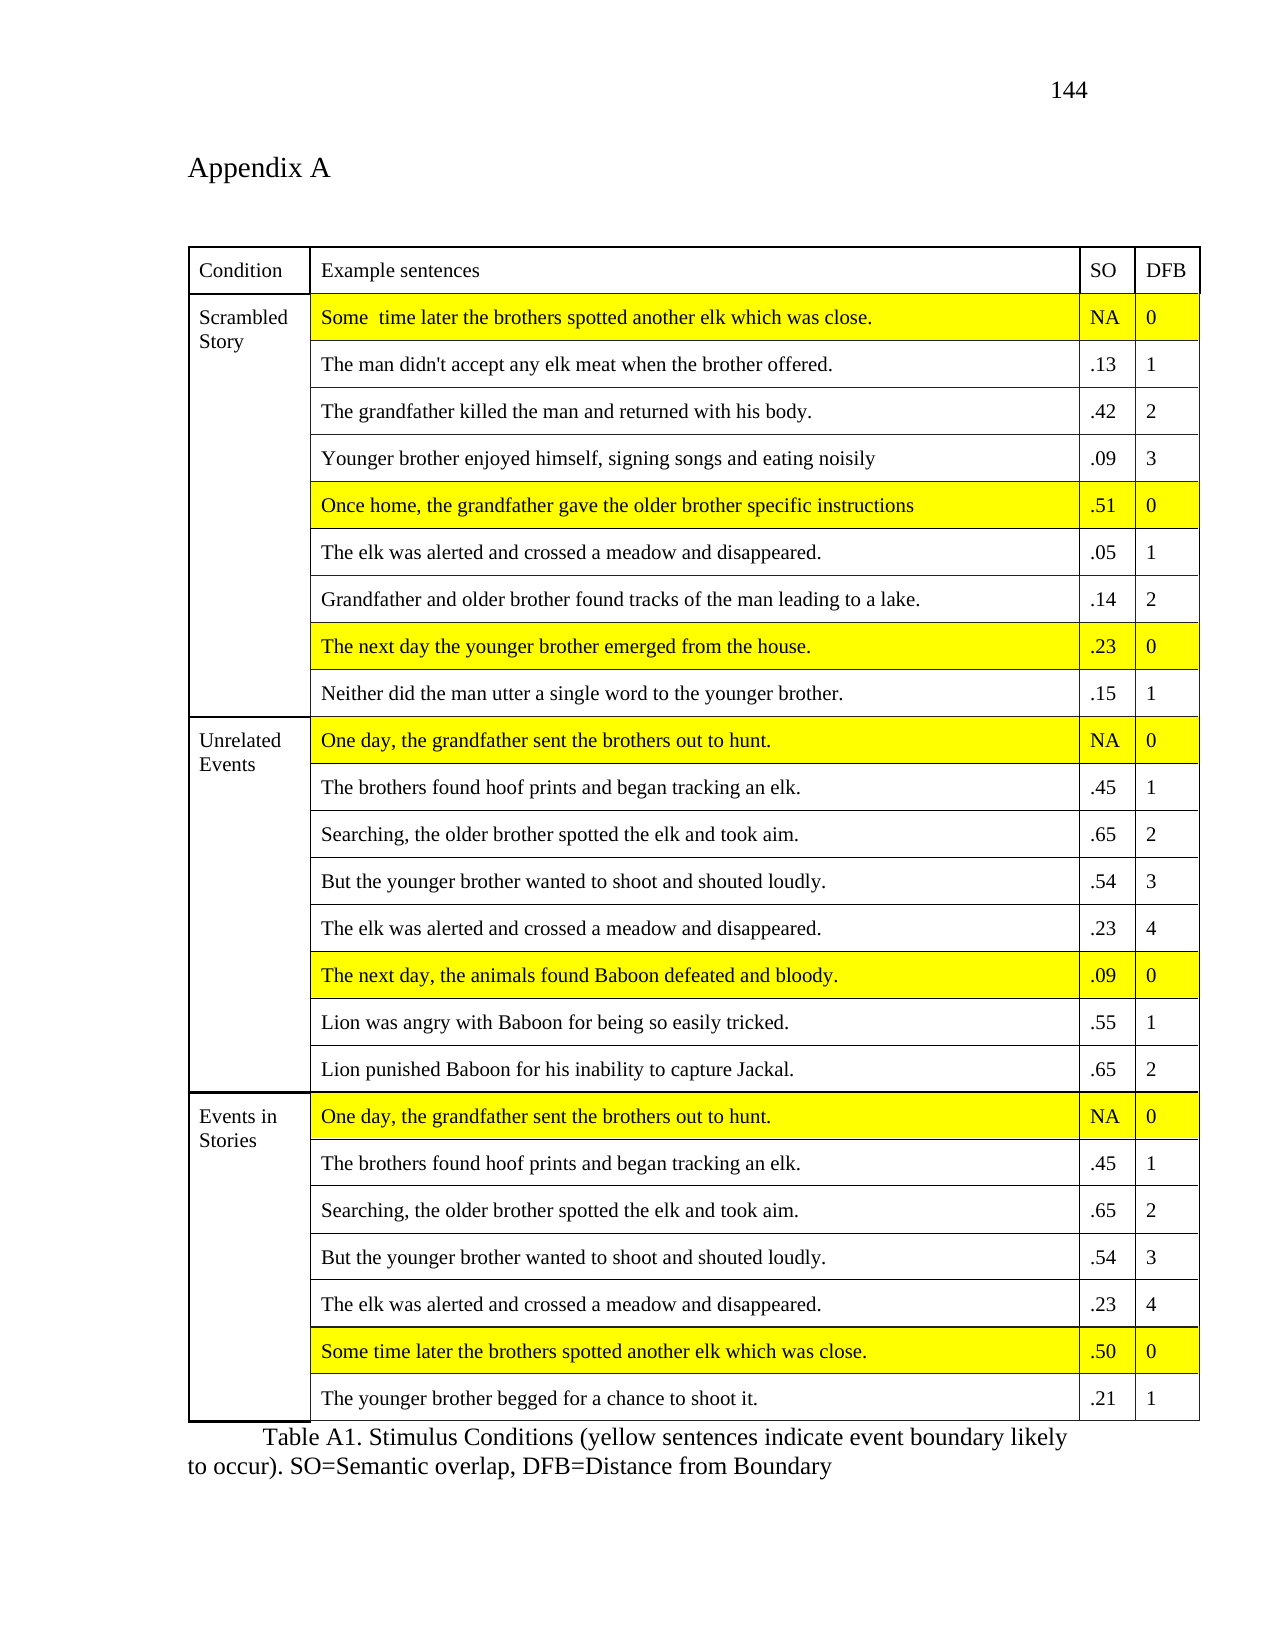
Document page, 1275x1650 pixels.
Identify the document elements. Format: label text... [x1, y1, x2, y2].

table_cell .65 [1080, 1046, 1135, 1091]
table_cell Grandfather and older brother found tracks of the man leading to a lake. [311, 576, 1079, 622]
subtitle Appendix A [187, 150, 1087, 183]
table_cell .65 [1080, 1186, 1135, 1232]
table_cell .51 [1080, 482, 1135, 528]
table_cell .23 [1080, 623, 1135, 669]
table_cell Lion was angry with Baboon for being so easily tricked. [311, 999, 1079, 1044]
table_cell The elk was alerted and crossed a meadow and disappeared. [311, 1280, 1079, 1326]
table_cell The man didn't accept any elk meat when the brother offered. [311, 341, 1079, 387]
table_cell .54 [1080, 858, 1135, 903]
table_header DFB [1136, 248, 1199, 293]
table_cell .54 [1080, 1234, 1135, 1279]
table_cell 1 [1136, 528, 1199, 575]
table_cell 0 [1136, 716, 1199, 763]
table_cell One day, the grandfather sent the brothers out to hunt. [311, 1093, 1079, 1138]
table_cell .21 [1080, 1374, 1135, 1420]
table_cell .65 [1080, 811, 1135, 857]
table_cell NA [1080, 717, 1135, 763]
table_cell 4 [1136, 1279, 1199, 1326]
table_cell Lion punished Baboon for his inability to capture Jackal. [311, 1046, 1079, 1091]
table_cell .42 [1080, 388, 1135, 434]
table_cell The next day the younger brother emerged from the house. [311, 623, 1079, 669]
table_cell NA [1080, 294, 1135, 340]
table_cell 0 [1136, 293, 1199, 340]
table_cell Searching, the older brother spotted the elk and took aim. [311, 811, 1079, 857]
table_cell 1 [1136, 340, 1199, 387]
table_cell But the younger brother wanted to shoot and shouted loudly. [311, 858, 1079, 903]
table_cell Once home, the grandfather gave the older brother specific instructions [311, 482, 1079, 528]
table_cell The next day, the animals found Baboon defeated and bloody. [311, 952, 1079, 997]
table_cell .15 [1080, 670, 1135, 716]
table_cell 0 [1136, 1326, 1199, 1373]
table_cell 0 [1136, 481, 1199, 528]
table_cell 3 [1136, 434, 1199, 481]
table_header Condition [190, 248, 309, 293]
table_cell .09 [1080, 435, 1135, 481]
table_cell .50 [1080, 1328, 1135, 1373]
table_cell Younger brother enjoyed himself, signing songs and eating noisily [311, 435, 1079, 481]
table_cell 2 [1136, 575, 1199, 622]
table_cell .23 [1080, 1280, 1135, 1326]
table_cell Searching, the older brother spotted the elk and took aim. [311, 1186, 1079, 1232]
table_cell The elk was alerted and crossed a meadow and disappeared. [311, 529, 1079, 575]
table_cell 0 [1136, 951, 1199, 997]
table_cell 2 [1136, 387, 1199, 434]
table_cell 2 [1136, 810, 1199, 857]
table_cell .09 [1080, 952, 1135, 997]
table_cell 1 [1136, 669, 1199, 716]
table_header Example sentences [311, 248, 1079, 293]
table_cell Some time later the brothers spotted another elk which was close. [311, 294, 1079, 340]
table_cell 1 [1136, 998, 1199, 1044]
table_cell The younger brother begged for a chance to shoot it. [311, 1374, 1079, 1420]
table_cell .45 [1080, 1140, 1135, 1185]
table_cell Unrelated Events [190, 718, 310, 1091]
table_cell 3 [1136, 1233, 1199, 1279]
table_cell 2 [1136, 1045, 1199, 1091]
table_cell .13 [1080, 341, 1135, 387]
table_cell The brothers found hoof prints and began tracking an elk. [311, 764, 1079, 809]
table_cell The elk was alerted and crossed a meadow and disappeared. [311, 905, 1079, 951]
table_cell NA [1080, 1093, 1135, 1138]
table_cell 3 [1136, 857, 1199, 903]
table_cell Events in Stories [190, 1094, 310, 1420]
table_header SO [1081, 248, 1134, 293]
table_cell Scrambled Story [190, 295, 310, 716]
table_cell 0 [1136, 622, 1199, 669]
table_cell But the younger brother wanted to shoot and shouted loudly. [311, 1234, 1079, 1279]
table_cell One day, the grandfather sent the brothers out to hunt. [311, 717, 1079, 763]
table_cell 1 [1136, 763, 1199, 809]
table_cell 4 [1136, 904, 1199, 951]
table_cell The grandfather killed the man and returned with his body. [311, 388, 1079, 434]
table_cell Neither did the man utter a single word to the younger brother. [311, 670, 1079, 716]
table_cell The brothers found hoof prints and began tracking an elk. [311, 1140, 1079, 1185]
text Table A1. Stimulus Conditions (yellow sentences indicate event boundary likely to occur). SO=Semantic overlap, DFB=Distance from Boundary [187, 1422, 1087, 1480]
table_cell 2 [1136, 1185, 1199, 1232]
table_cell Some time later the brothers spotted another elk which was close. [311, 1328, 1079, 1373]
table_cell 1 [1136, 1139, 1199, 1185]
table_cell 1 [1136, 1373, 1199, 1420]
table_cell 0 [1136, 1091, 1199, 1138]
table_cell .14 [1080, 576, 1135, 622]
table_cell .55 [1080, 999, 1135, 1044]
table_cell .23 [1080, 905, 1135, 951]
table_cell .05 [1080, 529, 1135, 575]
table_cell .45 [1080, 764, 1135, 809]
